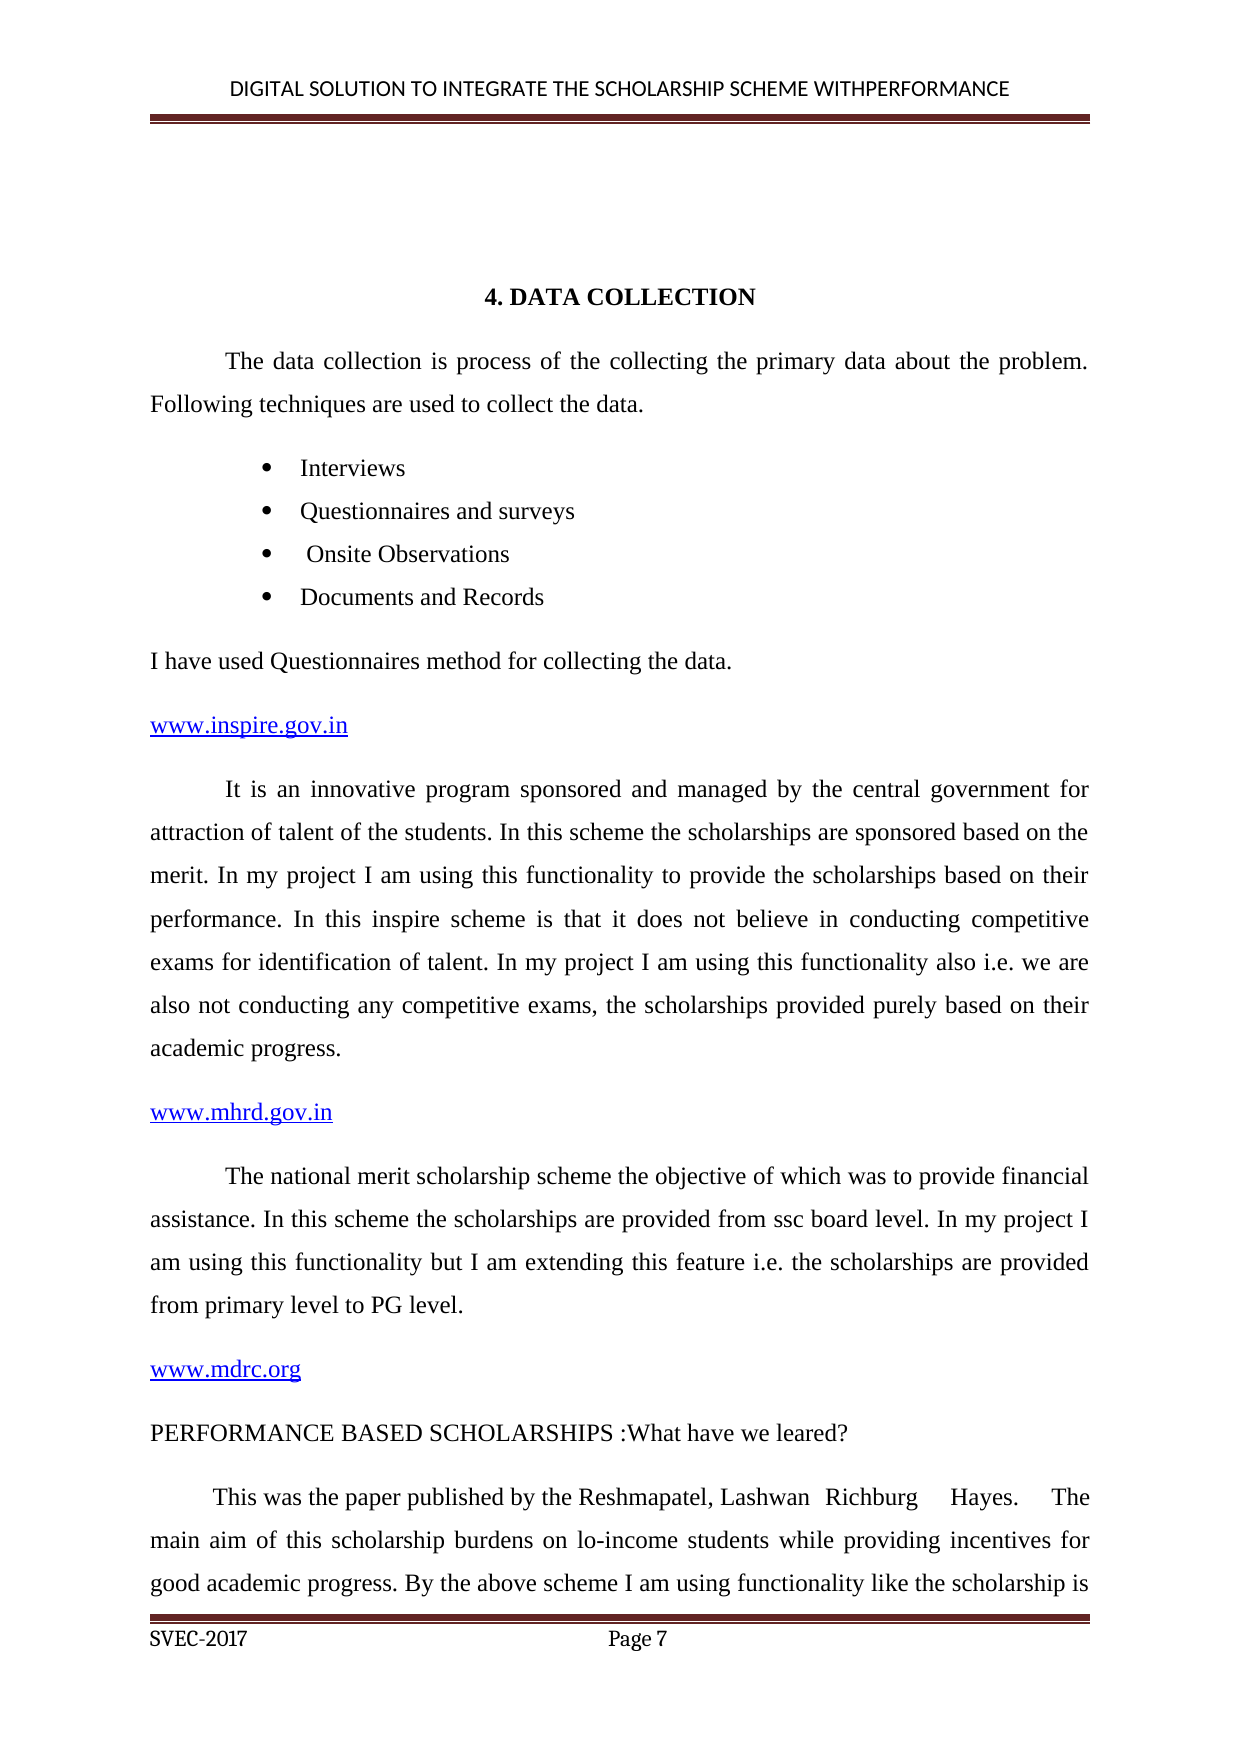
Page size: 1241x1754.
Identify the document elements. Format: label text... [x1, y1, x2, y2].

text www.inspire.gov.in [150, 710, 1090, 739]
text It is an innovative program sponsored and managed by the central government for attraction of talent of the students. In this scheme the scholarships are sponsored based on the merit. In my project I am using this functionality to provide the scholarships based on their performance. In this inspire scheme is that it does not believe in conducting competitive exams for identification of talent. In my project I am using this functionality also i.e. we are also not conducting any competitive exams, the scholarships provided purely based on their academic progress. [150, 774, 1090, 1062]
text 4. DATA COLLECTION [150, 282, 1090, 311]
text The data collection is process of the collecting the primary data about the problem. Following techniques are used to collect the data. [150, 346, 1090, 418]
list Onsite Observations [262, 539, 1090, 568]
text www.mhrd.gov.in [150, 1097, 1090, 1126]
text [150, 1482, 1090, 1597]
text PERFORMANCE BASED SCHOLARSHIPS :What have we leared? [150, 1418, 1090, 1447]
text www.mdrc.org [150, 1354, 1090, 1383]
list Documents and Records [262, 582, 1090, 611]
list Interviews [262, 453, 1090, 482]
text I have used Questionnaires method for collecting the data. [150, 646, 1090, 675]
text The national merit scholarship scheme the objective of which was to provide financial assistance. In this scheme the scholarships are provided from ssc board level. In my project I am using this functionality but I am extending this feature i.e. the scholarships are provided from primary level to PG level. [150, 1161, 1090, 1319]
list Questionnaires and surveys [262, 496, 1090, 525]
